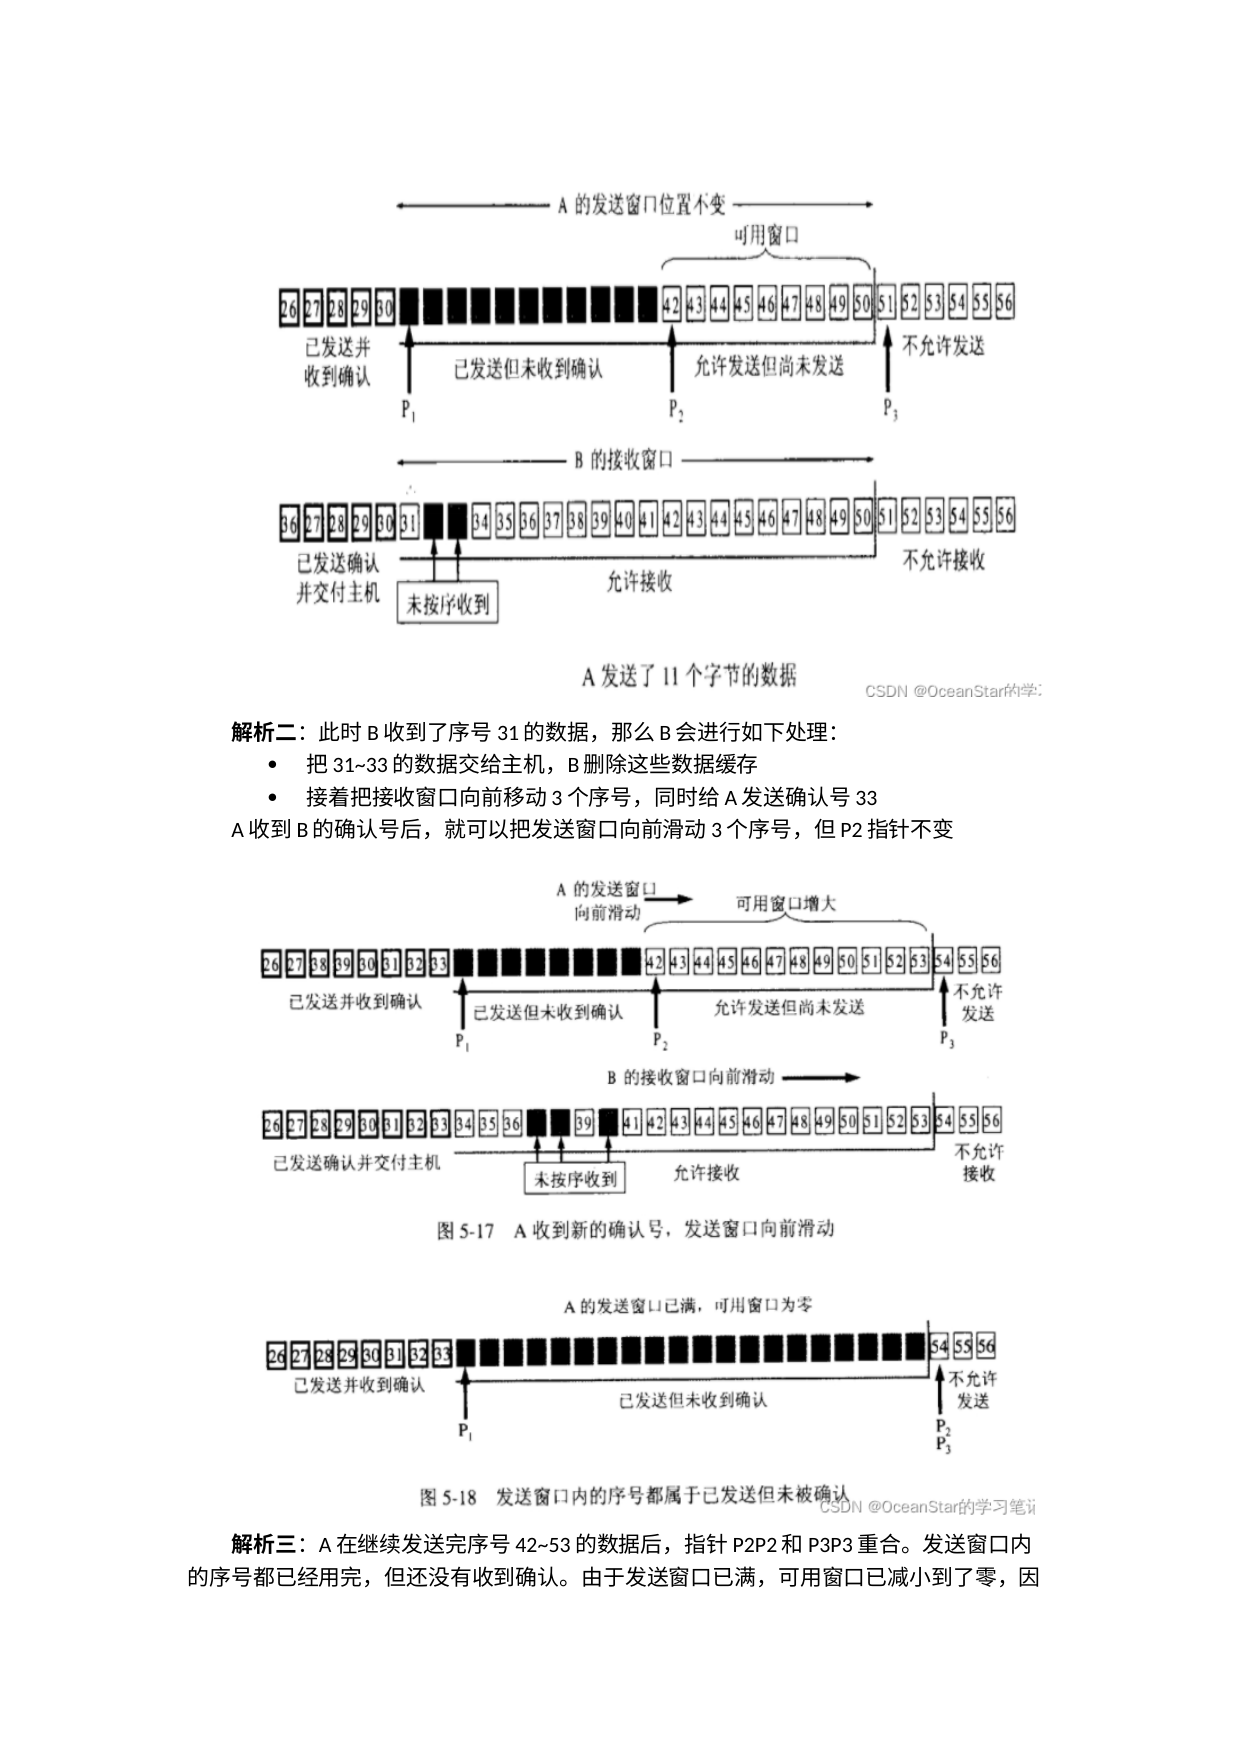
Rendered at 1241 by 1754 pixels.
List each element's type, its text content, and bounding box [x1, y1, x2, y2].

text A收到B的确认号后，就可以把发送窗口向前滑动3个序号，但P2指针不变 [187, 812, 1053, 844]
text 解析二：此时B收到了序号31的数据，那么B会进行如下处理： [187, 714, 1053, 747]
picture [231, 1269, 1035, 1525]
list 把31~33的数据交给主机，B删除这些数据缓存 [269, 747, 1053, 779]
list 接着把接收窗口向前移动3个序号，同时给A发送确认号33 [269, 779, 1053, 812]
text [187, 1527, 1053, 1592]
picture [242, 162, 1042, 697]
picture [231, 860, 1023, 1252]
